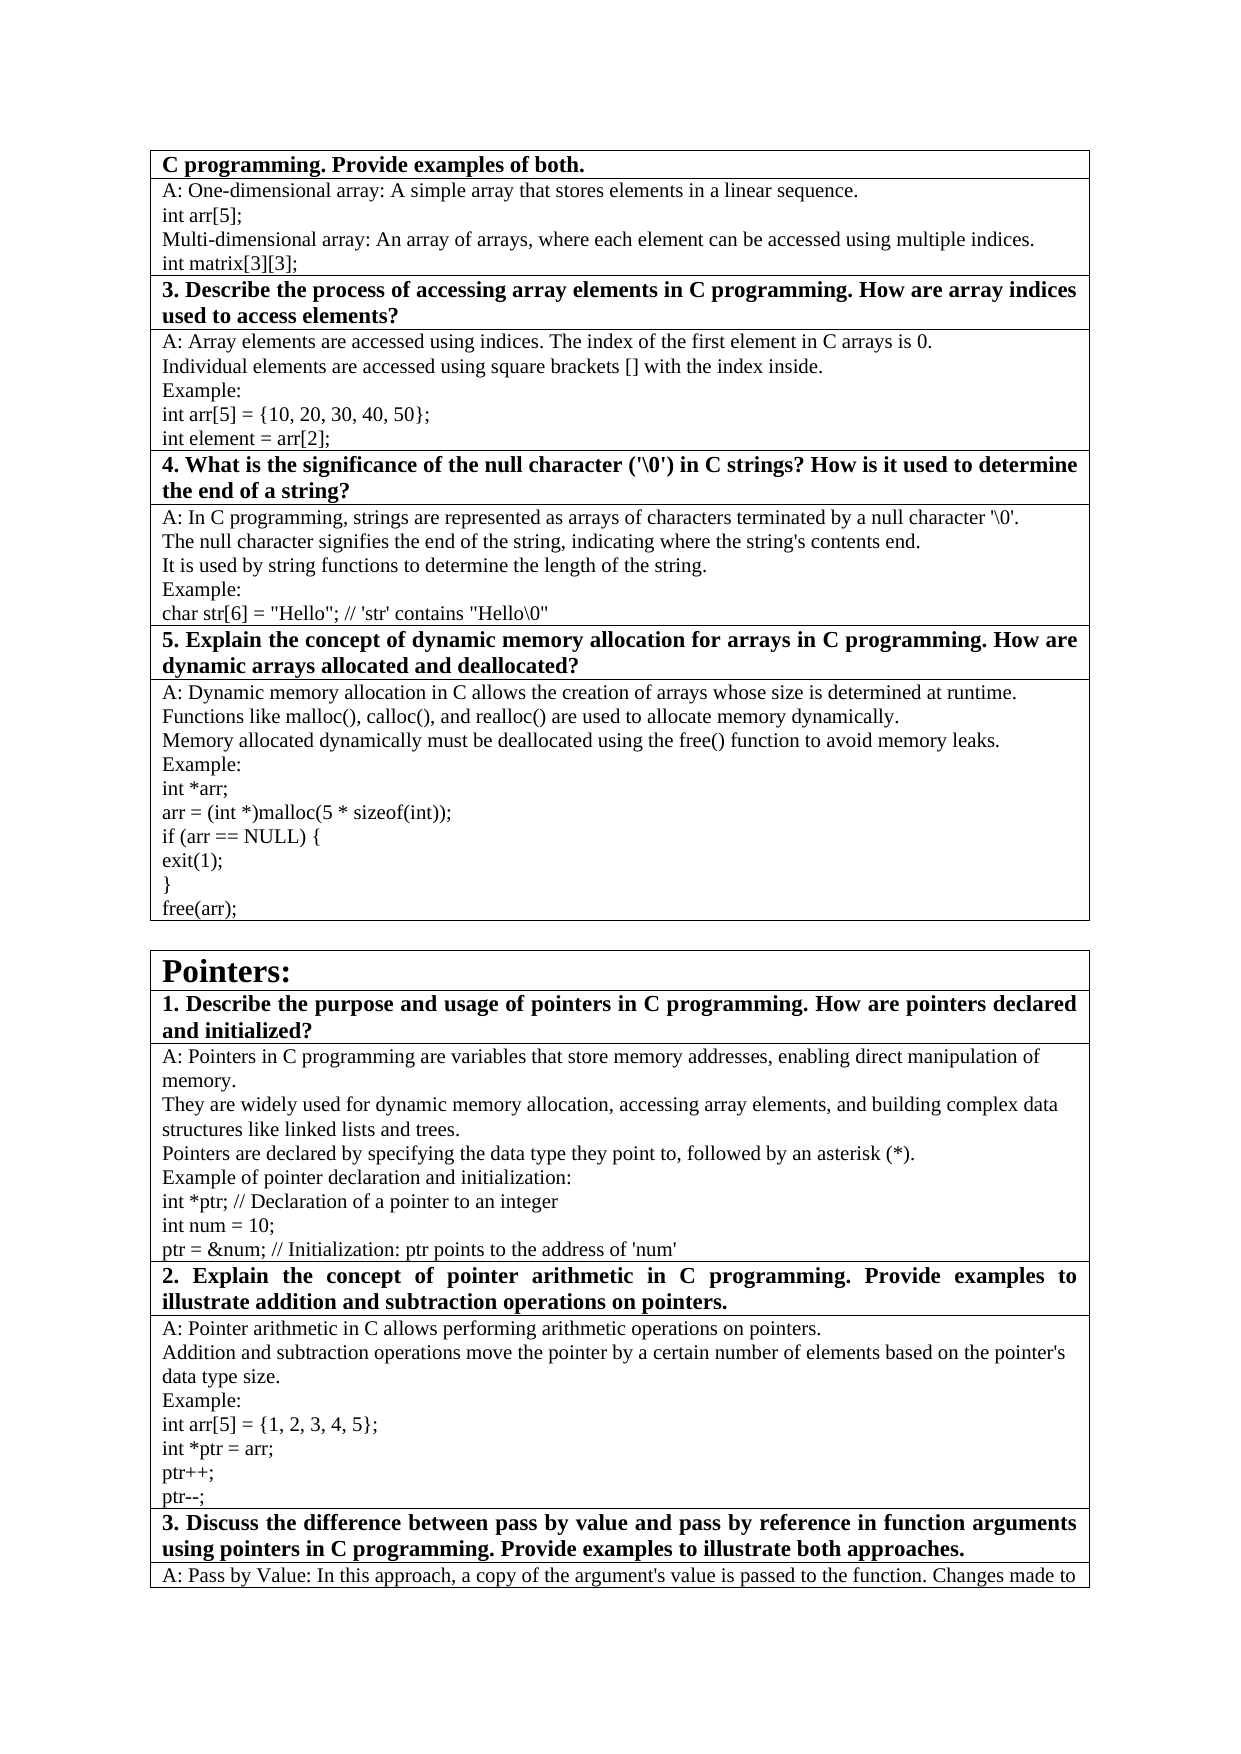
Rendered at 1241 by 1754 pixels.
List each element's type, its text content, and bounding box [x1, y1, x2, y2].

table_cell 3. Describe the process of accessing array elements in C programming. How are array indices used to access elements? [151, 276, 1089, 328]
table_cell 3. Discuss the difference between pass by value and pass by reference in function arguments using pointers in C programming. Provide examples to illustrate both approaches. [151, 1509, 1089, 1562]
table_cell A: One-dimensional array: A simple array that stores elements in a linear sequence. int arr[5]; Multi-dimensional array: An array of arrays, where each element can be accessed using multiple indices. int matrix[3][3]; [151, 179, 1089, 275]
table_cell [151, 1563, 1089, 1587]
table_cell A: In C programming, strings are represented as arrays of characters terminated by a null character '\0'. The null character signifies the end of the string, indicating where the string's contents end. It is used by string functions to determine the length of the string. Example: char str[6] = "Hello"; // 'str' contains "Hello\0" [151, 505, 1089, 625]
table_cell 1. Describe the purpose and usage of pointers in C programming. How are pointers declared and initialized? [151, 991, 1089, 1043]
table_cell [151, 151, 1089, 177]
table_cell A: Pointer arithmetic in C allows performing arithmetic operations on pointers. Addition and subtraction operations move the pointer by a certain number of elements based on the pointer's data type size. Example: int arr[5] = {1, 2, 3, 4, 5}; int *ptr = arr; ptr++; ptr--; [151, 1316, 1089, 1508]
table_cell 2. Explain the concept of pointer arithmetic in C programming. Provide examples to illustrate addition and subtraction operations on pointers. [151, 1262, 1089, 1314]
table_cell 4. What is the significance of the null character ('\0') in C strings? How is it used to determine the end of a string? [151, 451, 1089, 503]
table_cell A: Dynamic memory allocation in C allows the creation of arrays whose size is determined at runtime. Functions like malloc(), calloc(), and realloc() are used to allocate memory dynamically. Memory allocated dynamically must be deallocated using the free() function to avoid memory leaks. Example: int *arr; arr = (int *)malloc(5 * sizeof(int)); if (arr == NULL) { exit(1); } free(arr); [151, 680, 1089, 920]
table_header Pointers: [151, 951, 1089, 989]
table_cell A: Array elements are accessed using indices. The index of the first element in C arrays is 0. Individual elements are accessed using square brackets [] with the index inside. Example: int arr[5] = {10, 20, 30, 40, 50}; int element = arr[2]; [151, 330, 1089, 450]
table_cell 5. Explain the concept of dynamic memory allocation for arrays in C programming. How are dynamic arrays allocated and deallocated? [151, 626, 1089, 679]
table_cell A: Pointers in C programming are variables that store memory addresses, enabling direct manipulation of memory. They are widely used for dynamic memory allocation, accessing array elements, and building complex data structures like linked lists and trees. Pointers are declared by specifying the data type they point to, followed by an asterisk (*). Example of pointer declaration and initialization: int *ptr; // Declaration of a pointer to an integer int num = 10; ptr = &num; // Initialization: ptr points to the address of 'num' [151, 1044, 1089, 1261]
